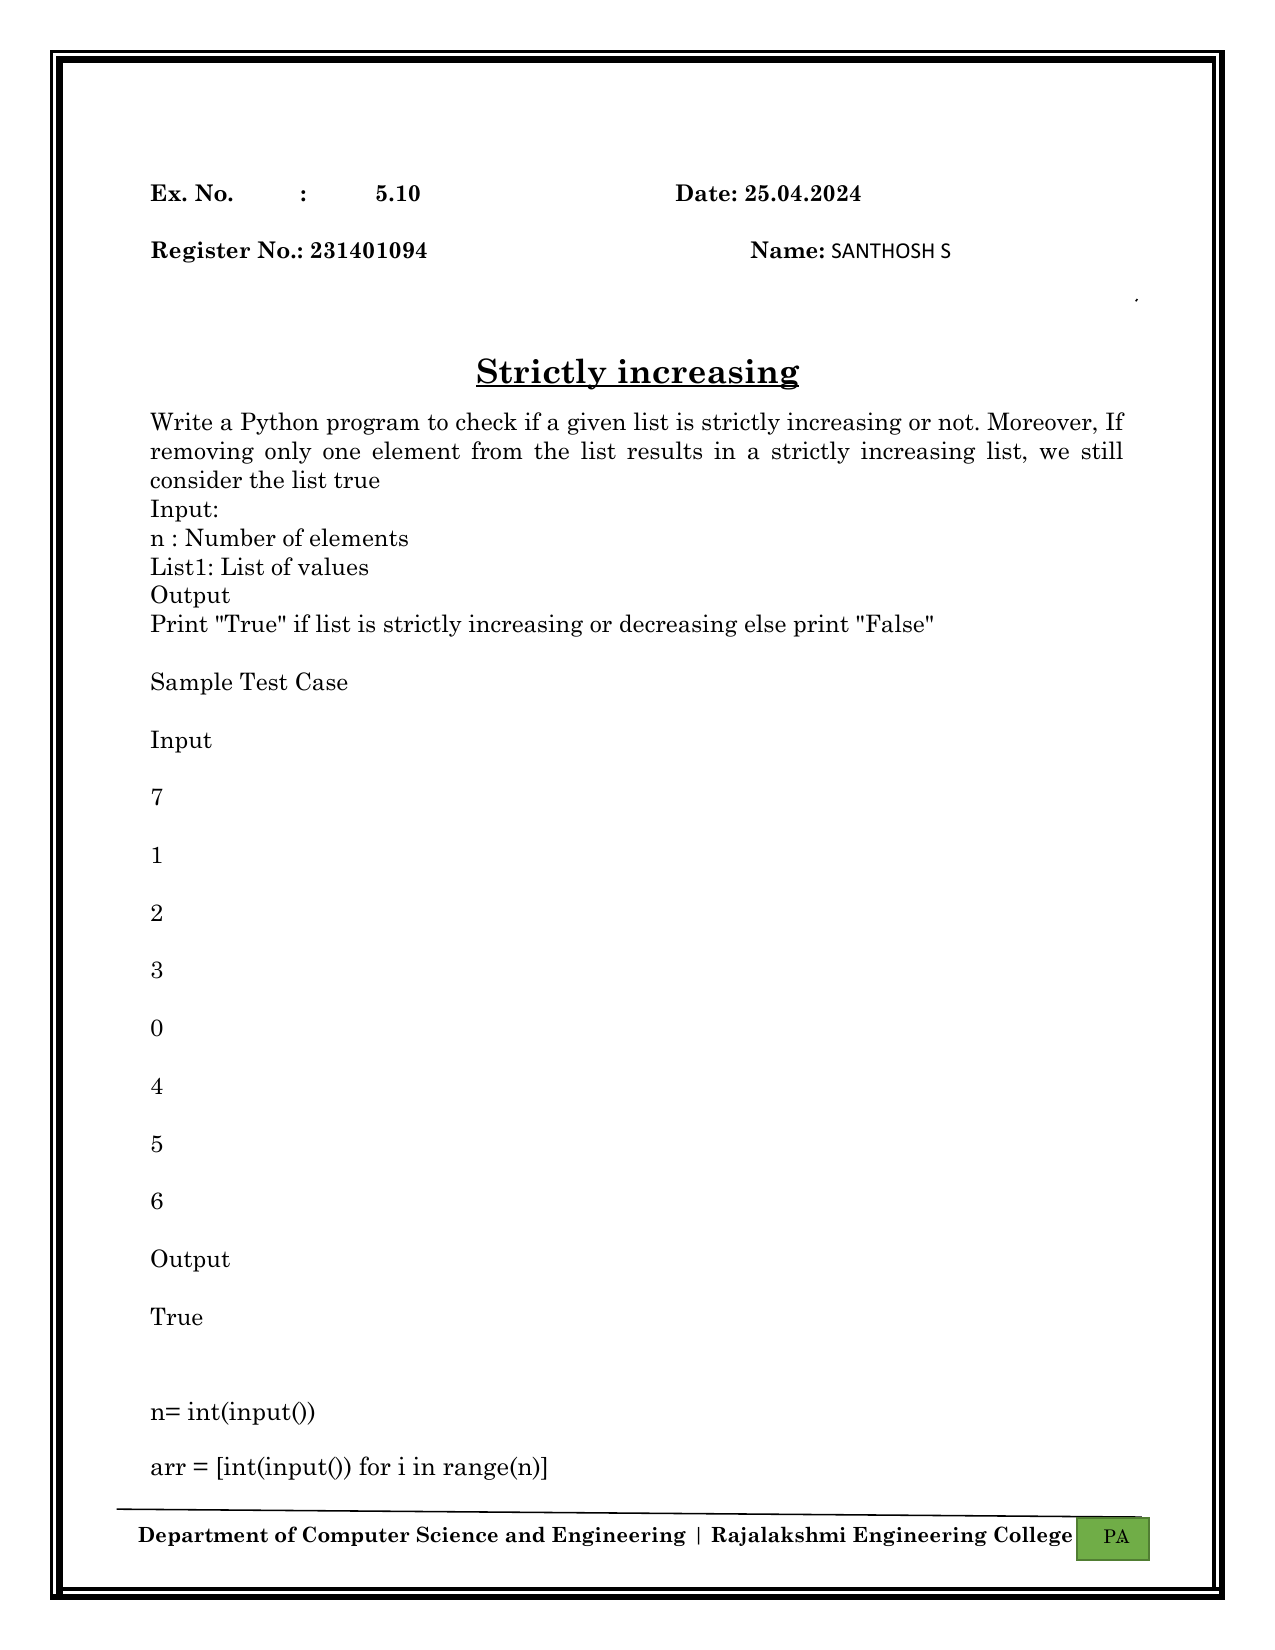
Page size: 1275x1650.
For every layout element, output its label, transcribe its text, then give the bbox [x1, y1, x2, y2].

text 4 [150, 1071, 1125, 1099]
text 3 [150, 955, 1125, 984]
text 6 [150, 1186, 1125, 1215]
text 1 [150, 840, 1125, 869]
text True [150, 1301, 1125, 1330]
text n= int(input()) [150, 1395, 1125, 1426]
text Input [150, 724, 1125, 753]
text Ex. No. : 5.10 Date: 25.04.2024 [150, 179, 1125, 207]
text 5 [150, 1128, 1125, 1157]
text Output [150, 1244, 1125, 1273]
text Input: [150, 493, 1125, 522]
text 0 [150, 1013, 1125, 1042]
text Print "True" if list is strictly increasing or decreasing else print "False" [150, 609, 1125, 638]
text Sample Test Case [150, 667, 1125, 696]
text Output [150, 580, 1125, 609]
text 2 [150, 897, 1125, 926]
text 7 [150, 782, 1125, 811]
text Write a Python program to check if a given list is strictly increasing or not. Moreover, If removing only one element from the list results in a strictly increasing list, we still consider the list true [150, 407, 1125, 493]
text n : Number of elements [150, 522, 1125, 551]
text List1: List of values [150, 551, 1125, 580]
text Strictly increasing [150, 350, 1125, 390]
text Register No.: 231401094 Name: SANTHOSH S [150, 236, 1125, 264]
text arr = [int(input()) for i in range(n)] [150, 1451, 1125, 1481]
